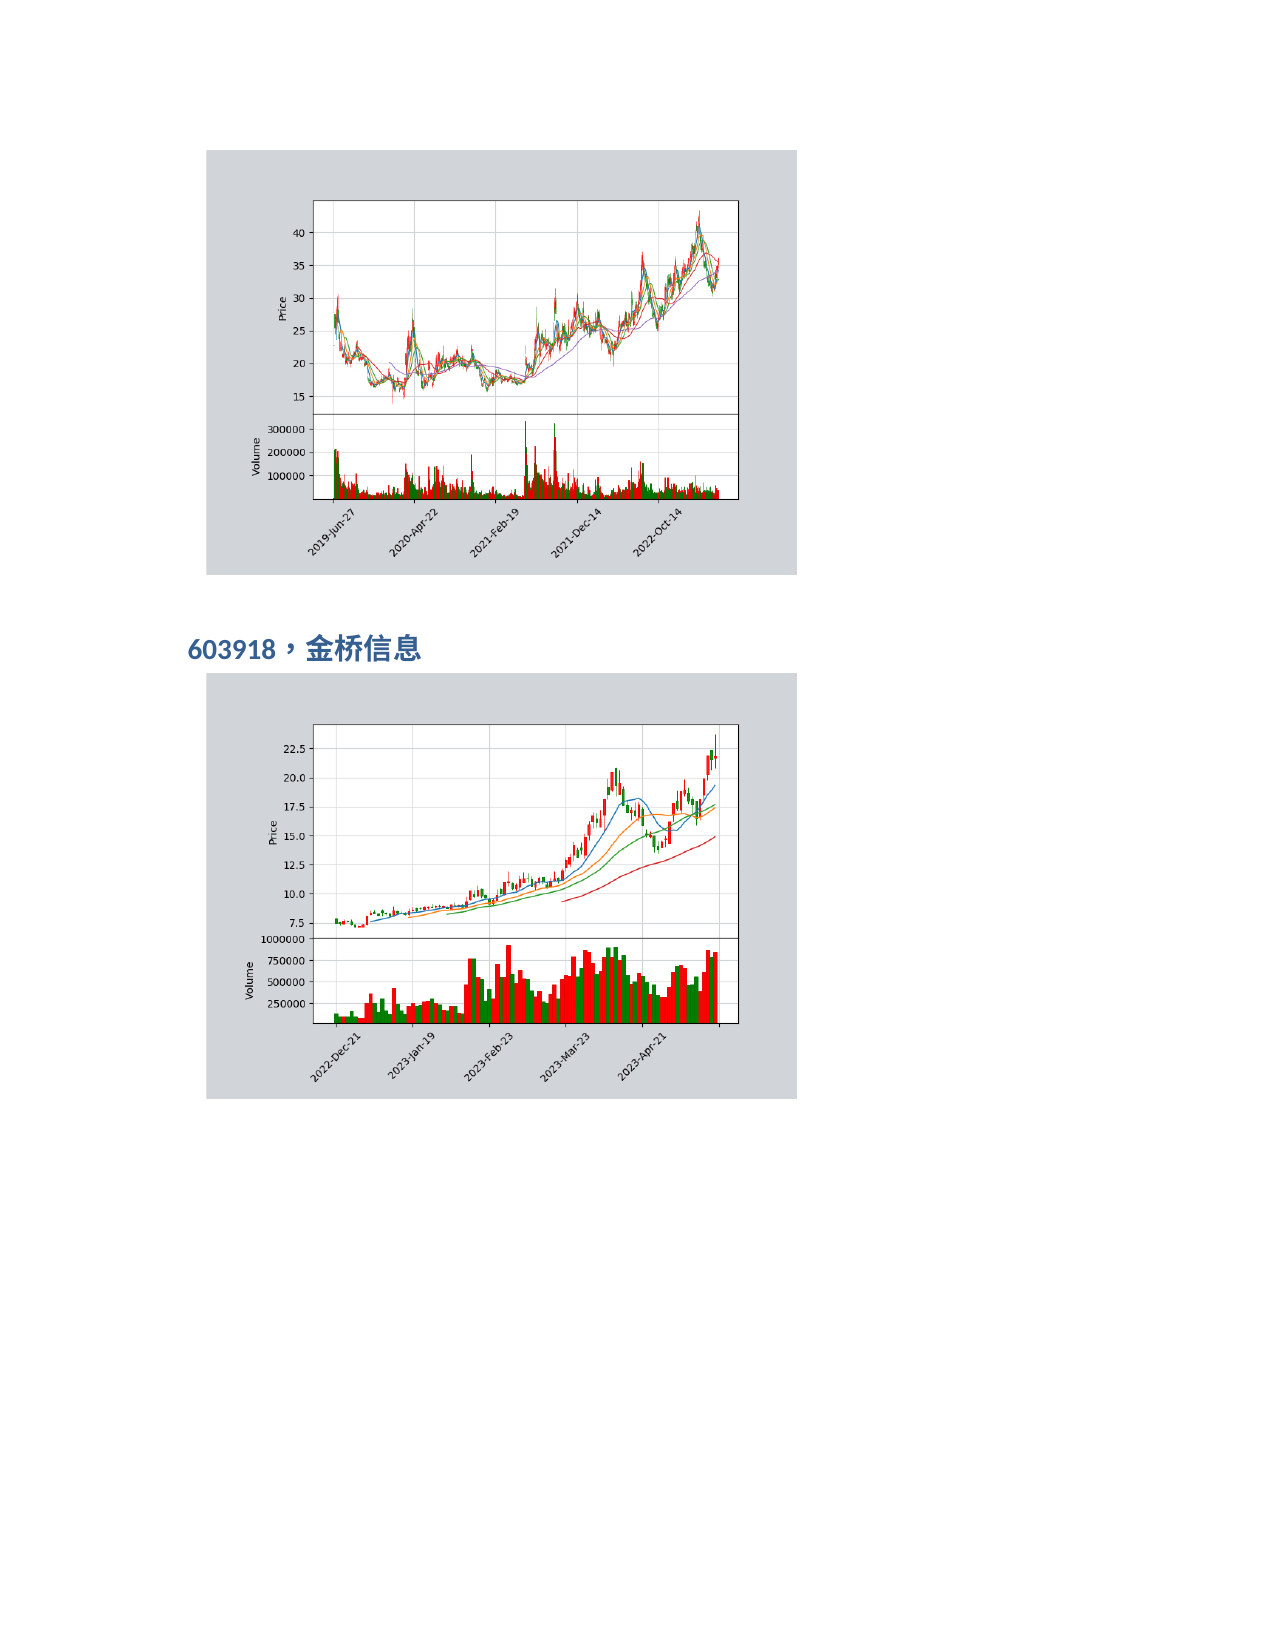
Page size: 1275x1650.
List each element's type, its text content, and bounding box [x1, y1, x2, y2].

picture [206, 150, 797, 575]
picture [206, 673, 797, 1099]
subtitle 603918，金桥信息 [187, 628, 1087, 668]
